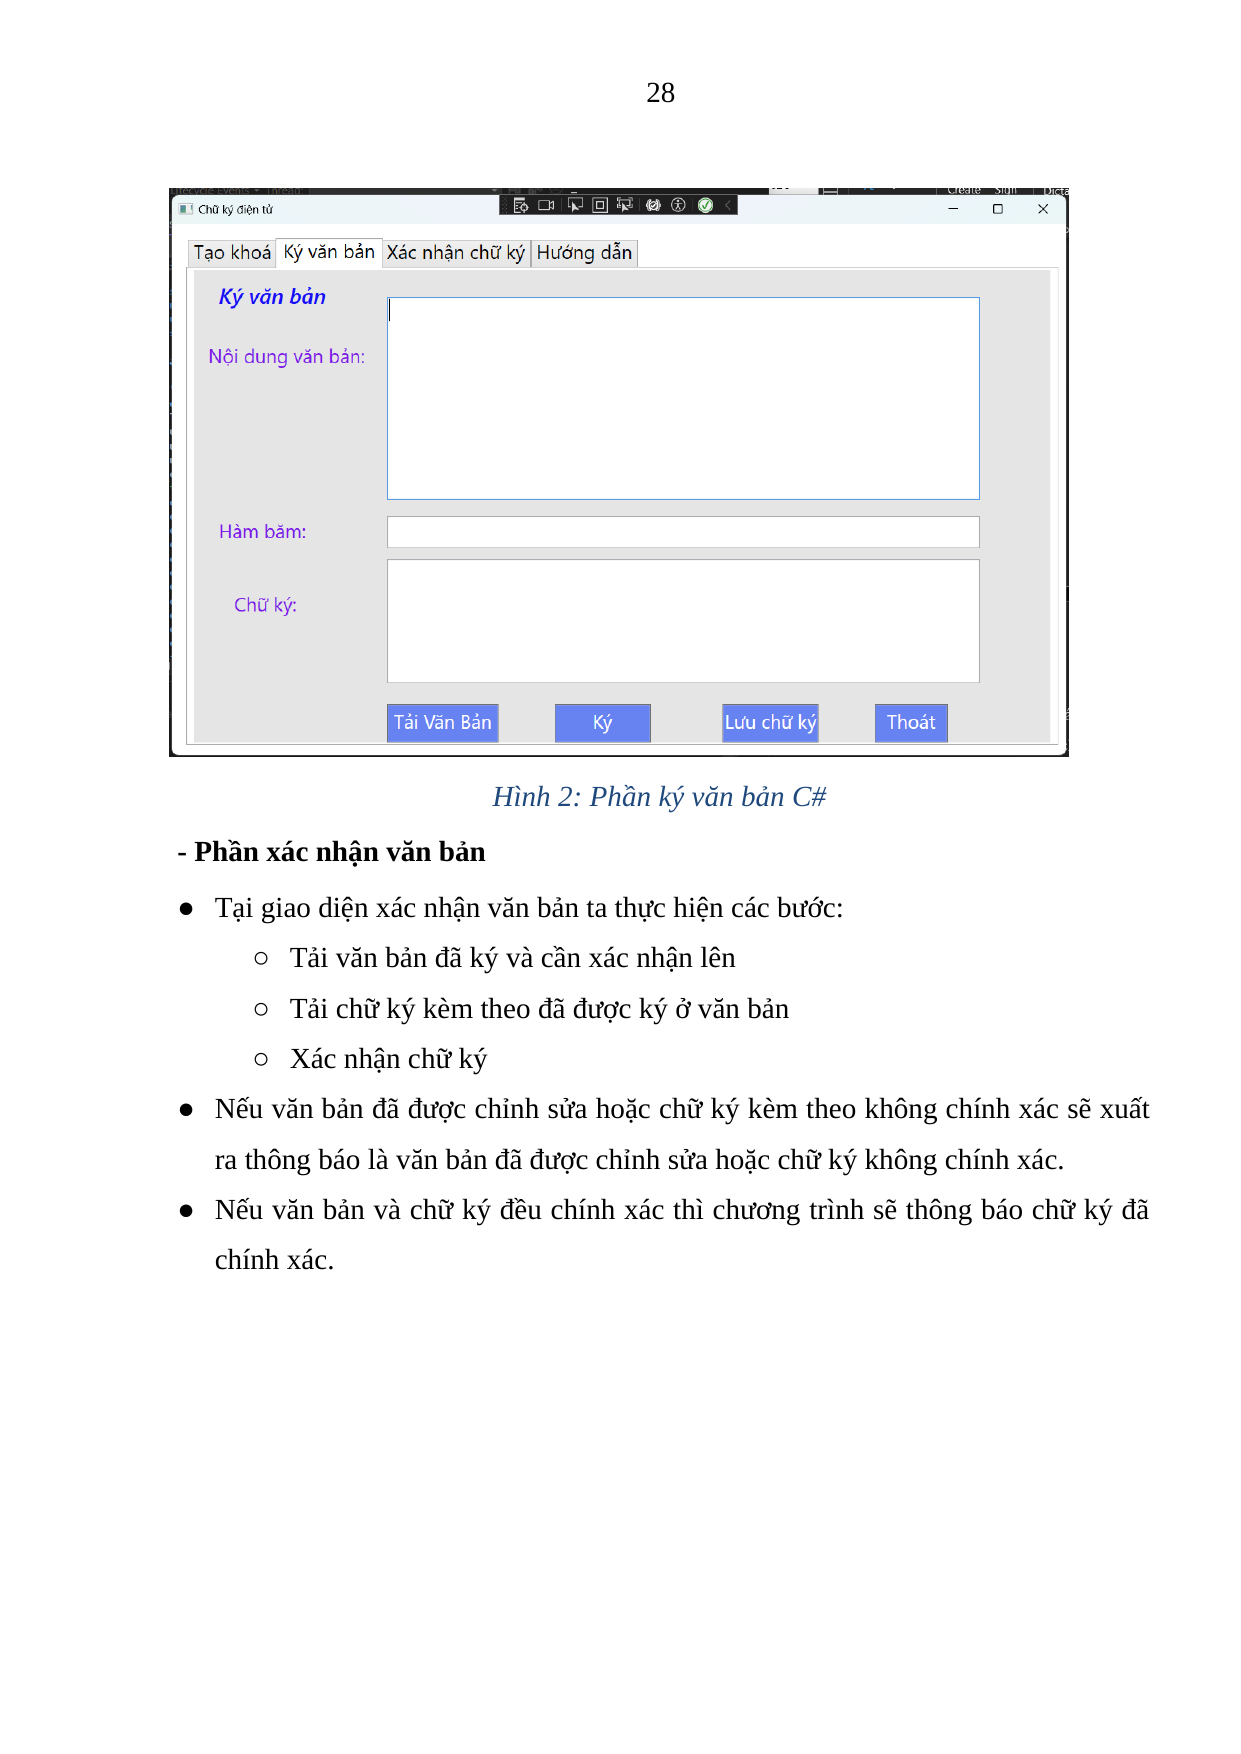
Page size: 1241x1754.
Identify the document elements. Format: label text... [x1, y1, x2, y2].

picture [169, 188, 1069, 757]
list Nếu văn bản đã được chỉnh sửa hoặc chữ ký kèm theo không chính xác sẽ xuất ra thông báo là văn bản đã được chỉnh sửa hoặc chữ ký không chính xác. [177, 1092, 1151, 1175]
list Nếu văn bản và chữ ký đều chính xác thì chương trình sẽ thông báo chữ ký đã chính xác. [177, 1192, 1151, 1276]
list Xác nhận chữ ký [252, 1041, 1151, 1075]
text Hình 2: Phần ký văn bản C# [139, 779, 1106, 813]
list Tải chữ ký kèm theo đã được ký ở văn bản [252, 991, 1151, 1024]
text - Phần xác nhận văn bản [139, 834, 1106, 867]
list Tại giao diện xác nhận văn bản ta thực hiện các bước: [177, 890, 1151, 924]
list Tải văn bản đã ký và cần xác nhận lên [252, 941, 1151, 974]
